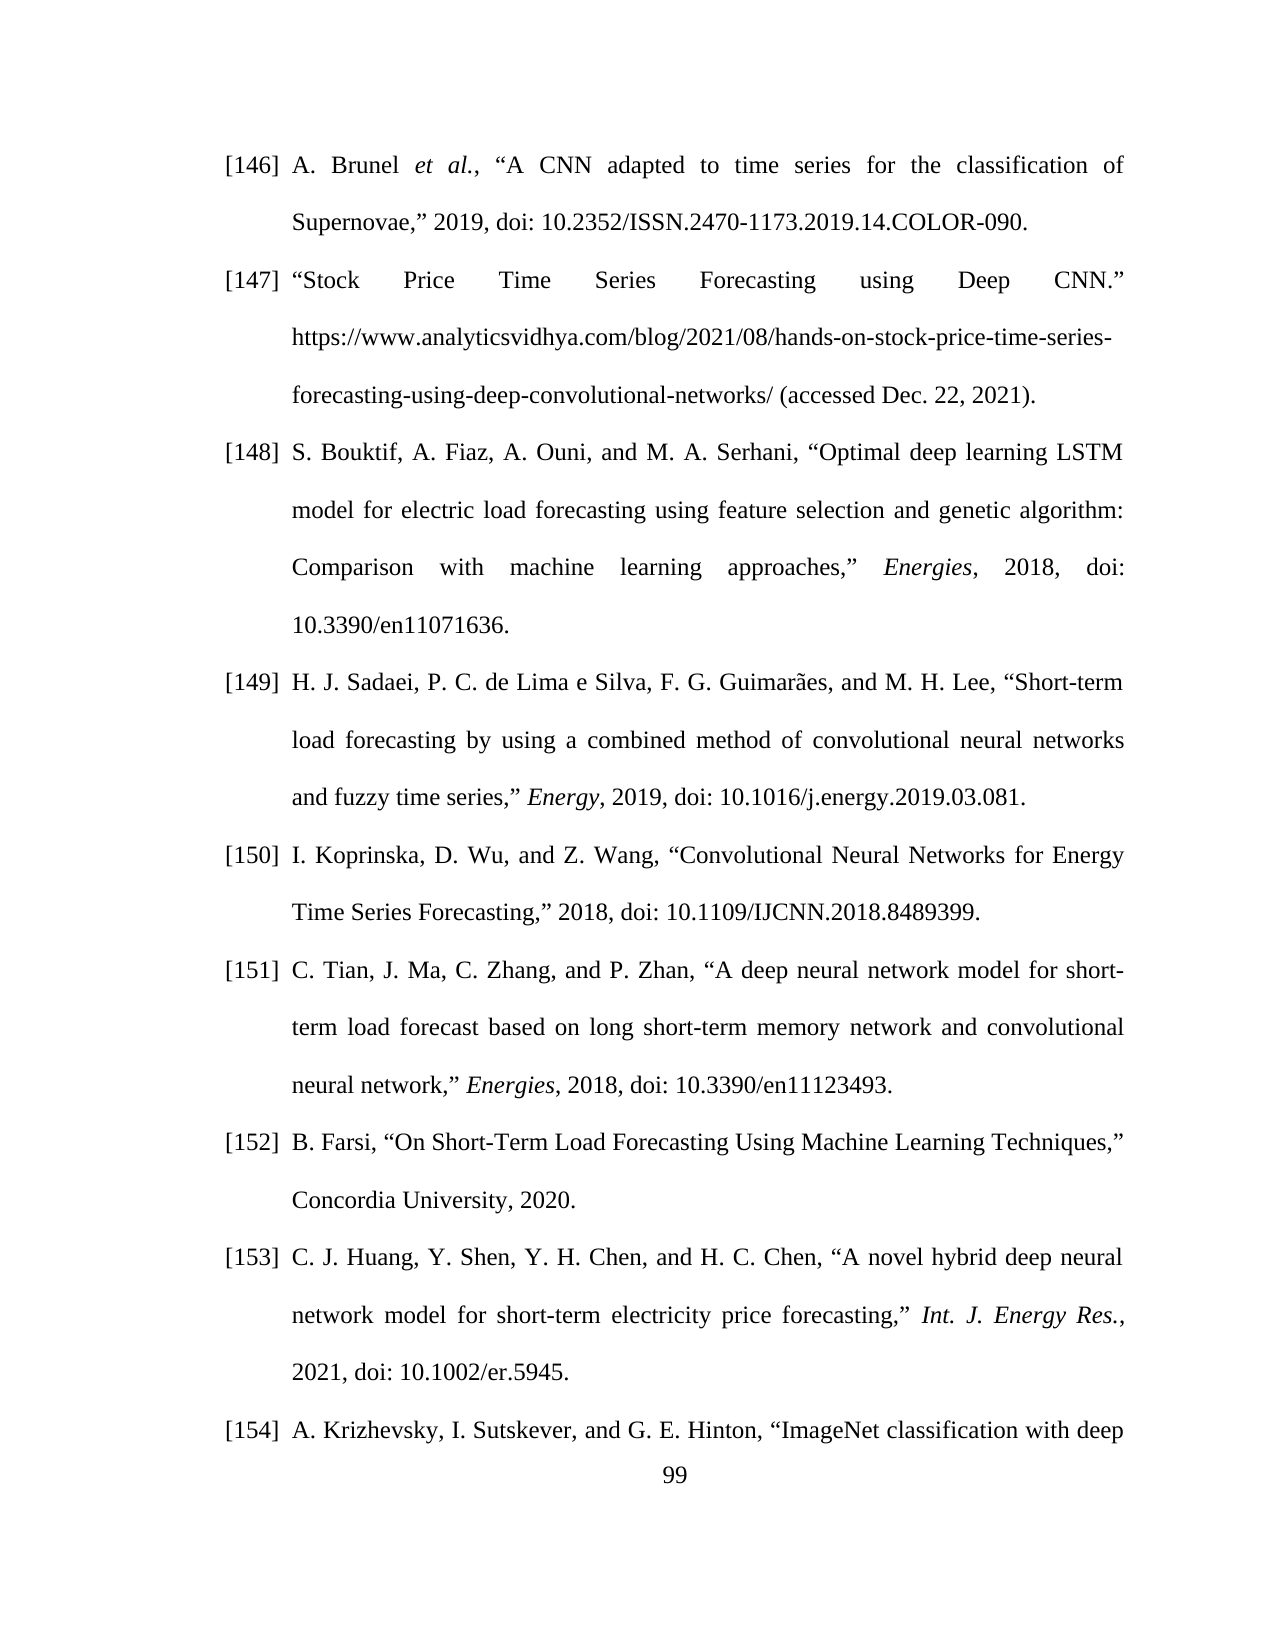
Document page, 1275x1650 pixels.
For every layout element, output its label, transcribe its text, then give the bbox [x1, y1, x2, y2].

text [151] C. Tian, J. Ma, C. Zhang, and P. Zhan, “A deep neural network model for short-term load forecast based on long short-term memory network and convolutional neural network,” Energies, 2018, doi: 10.3390/en11123493. [225, 955, 1125, 1099]
text [147] “Stock Price Time Series Forecasting using Deep CNN.” https://www.analyticsvidhya.com/blog/2021/08/hands-on-stock-price-time-series-forecasting-using-deep-convolutional-networks/ (accessed Dec. 22, 2021). [225, 265, 1125, 409]
text [150] I. Koprinska, D. Wu, and Z. Wang, “Convolutional Neural Networks for Energy Time Series Forecasting,” 2018, doi: 10.1109/IJCNN.2018.8489399. [225, 840, 1125, 926]
text [146] A. Brunel et al., “A CNN adapted to time series for the classification of Supernovae,” 2019, doi: 10.2352/ISSN.2470-1173.2019.14.COLOR-090. [225, 150, 1125, 236]
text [225, 1415, 1125, 1444]
text [148] S. Bouktif, A. Fiaz, A. Ouni, and M. A. Serhani, “Optimal deep learning LSTM model for electric load forecasting using feature selection and genetic algorithm: Comparison with machine learning approaches,” Energies, 2018, doi: 10.3390/en11071636. [225, 437, 1125, 639]
text [153] C. J. Huang, Y. Shen, Y. H. Chen, and H. C. Chen, “A novel hybrid deep neural network model for short-term electricity price forecasting,” Int. J. Energy Res., 2021, doi: 10.1002/er.5945. [225, 1242, 1125, 1386]
text [152] B. Farsi, “On Short-Term Load Forecasting Using Machine Learning Techniques,” Concordia University, 2020. [225, 1127, 1125, 1214]
text [149] H. J. Sadaei, P. C. de Lima e Silva, F. G. Guimarães, and M. H. Lee, “Short-term load forecasting by using a combined method of convolutional neural networks and fuzzy time series,” Energy, 2019, doi: 10.1016/j.energy.2019.03.081. [225, 667, 1125, 811]
